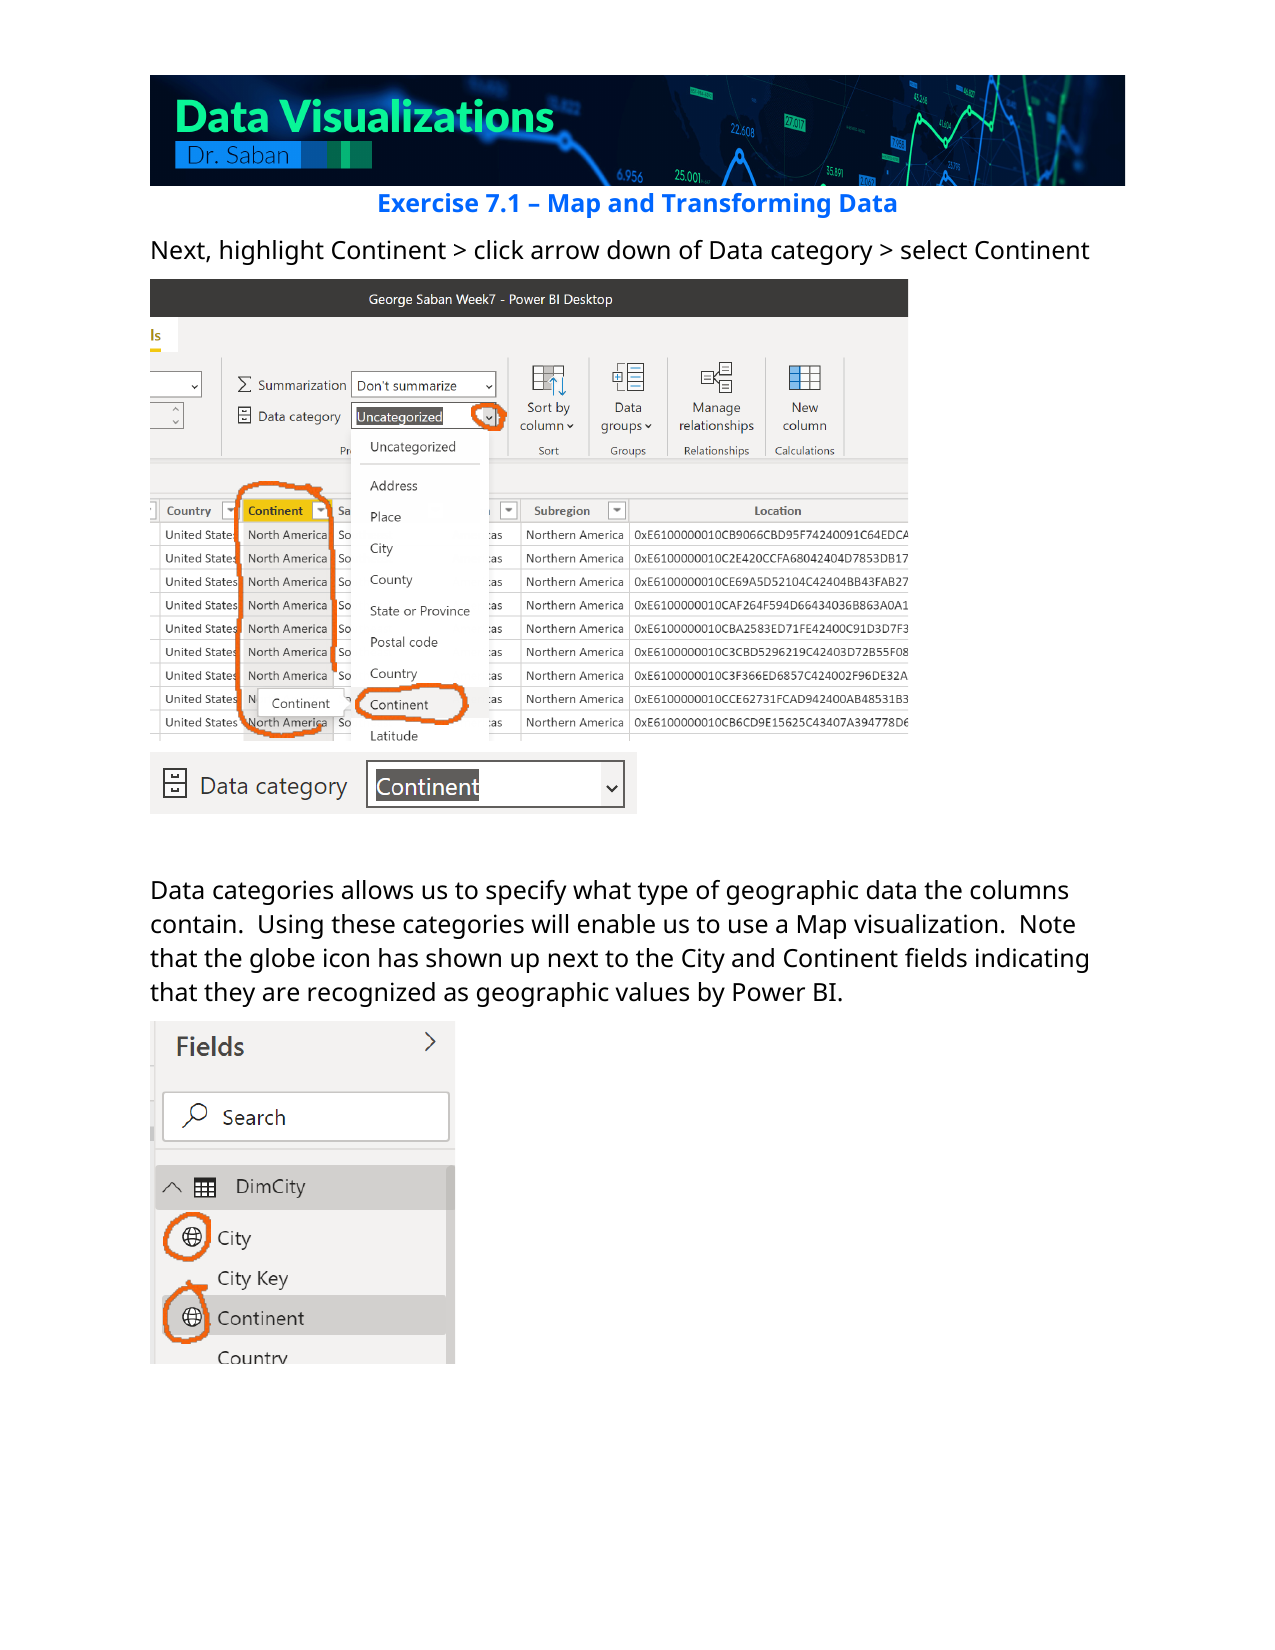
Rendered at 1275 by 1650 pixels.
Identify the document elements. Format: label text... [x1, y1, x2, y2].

picture [150, 752, 637, 814]
picture [150, 279, 909, 741]
picture [150, 75, 1125, 186]
text Data categories allows us to specify what type of geographic data the columns contain. Using these categories will enable us to use a Map visualization. Note that the globe icon has shown up next to the City and Continent fields indicating that they are recognized as geographic values by Power BI. [150, 872, 1125, 1009]
text Next, highlight Continent > click arrow down of Data category > select Continent [150, 233, 1125, 267]
picture [150, 1021, 456, 1364]
